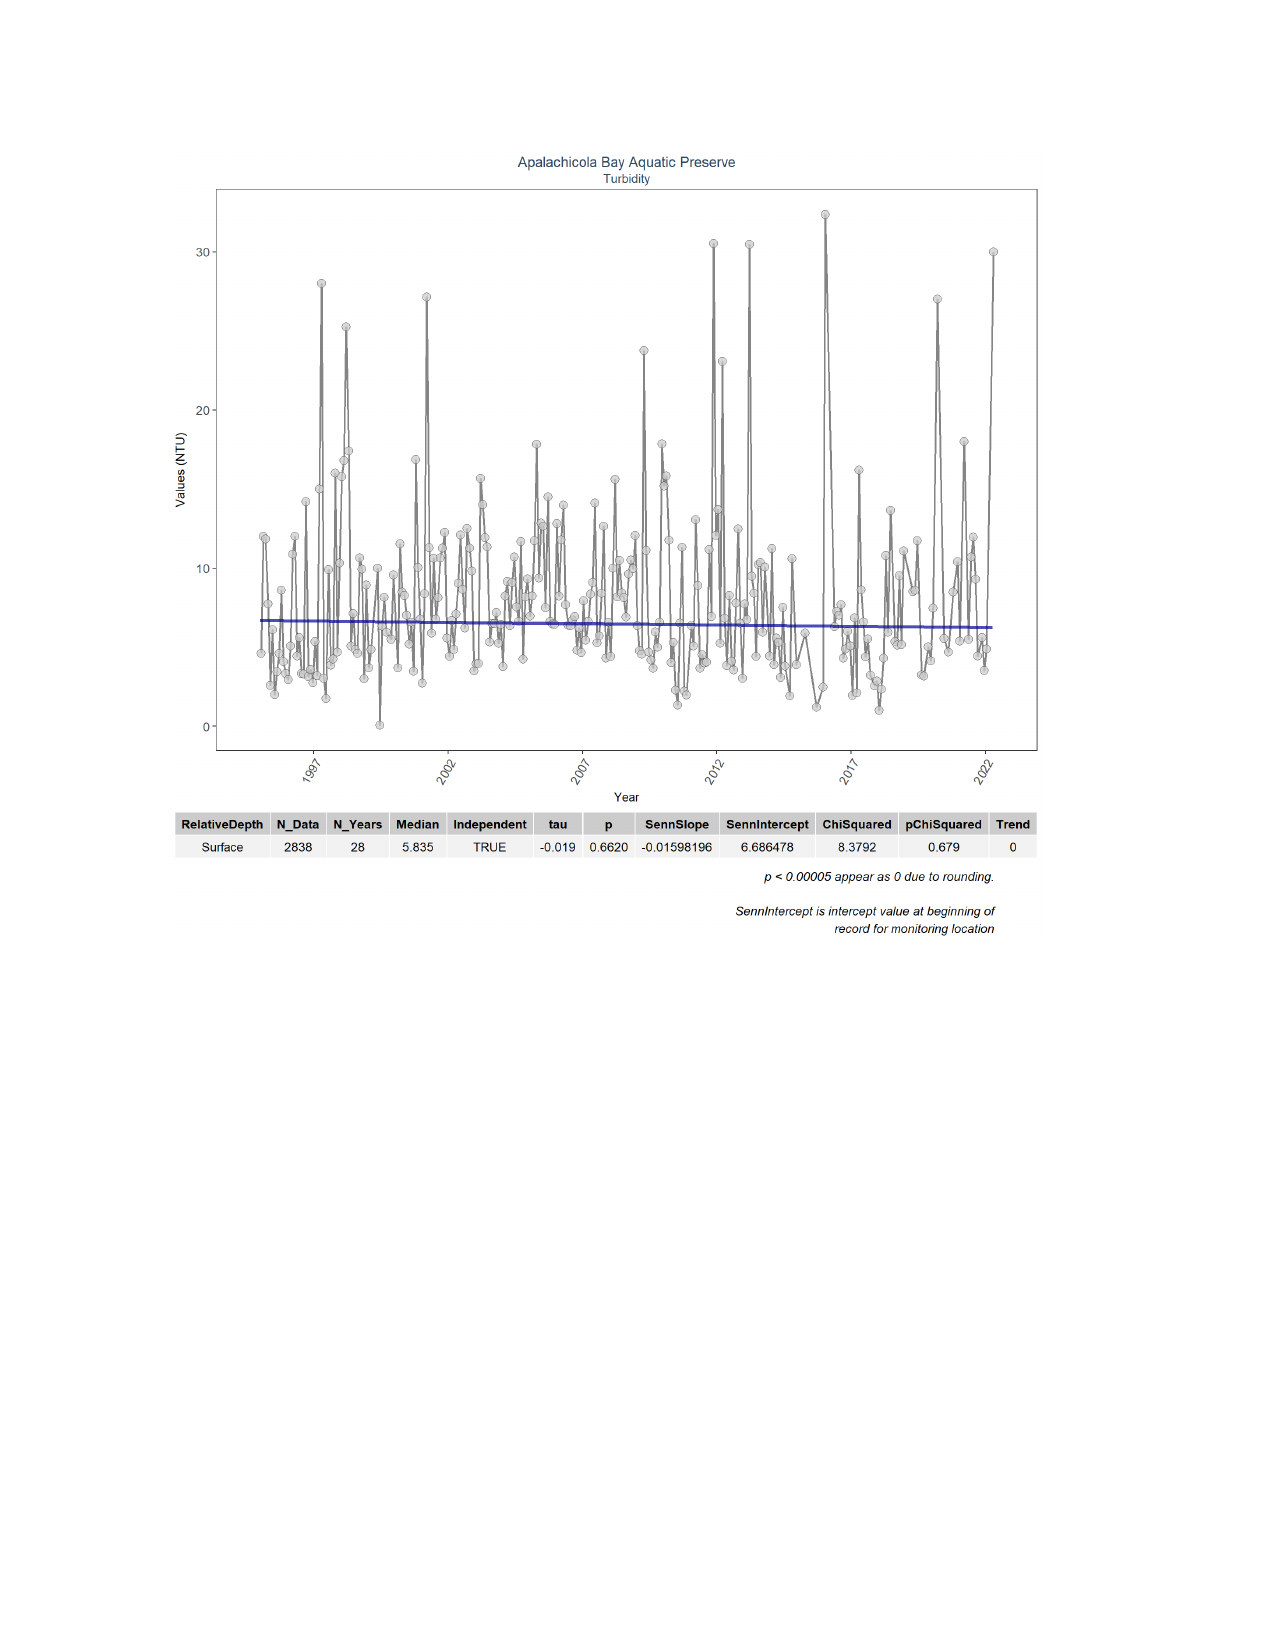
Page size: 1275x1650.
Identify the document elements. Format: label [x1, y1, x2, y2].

picture [168, 150, 1044, 938]
